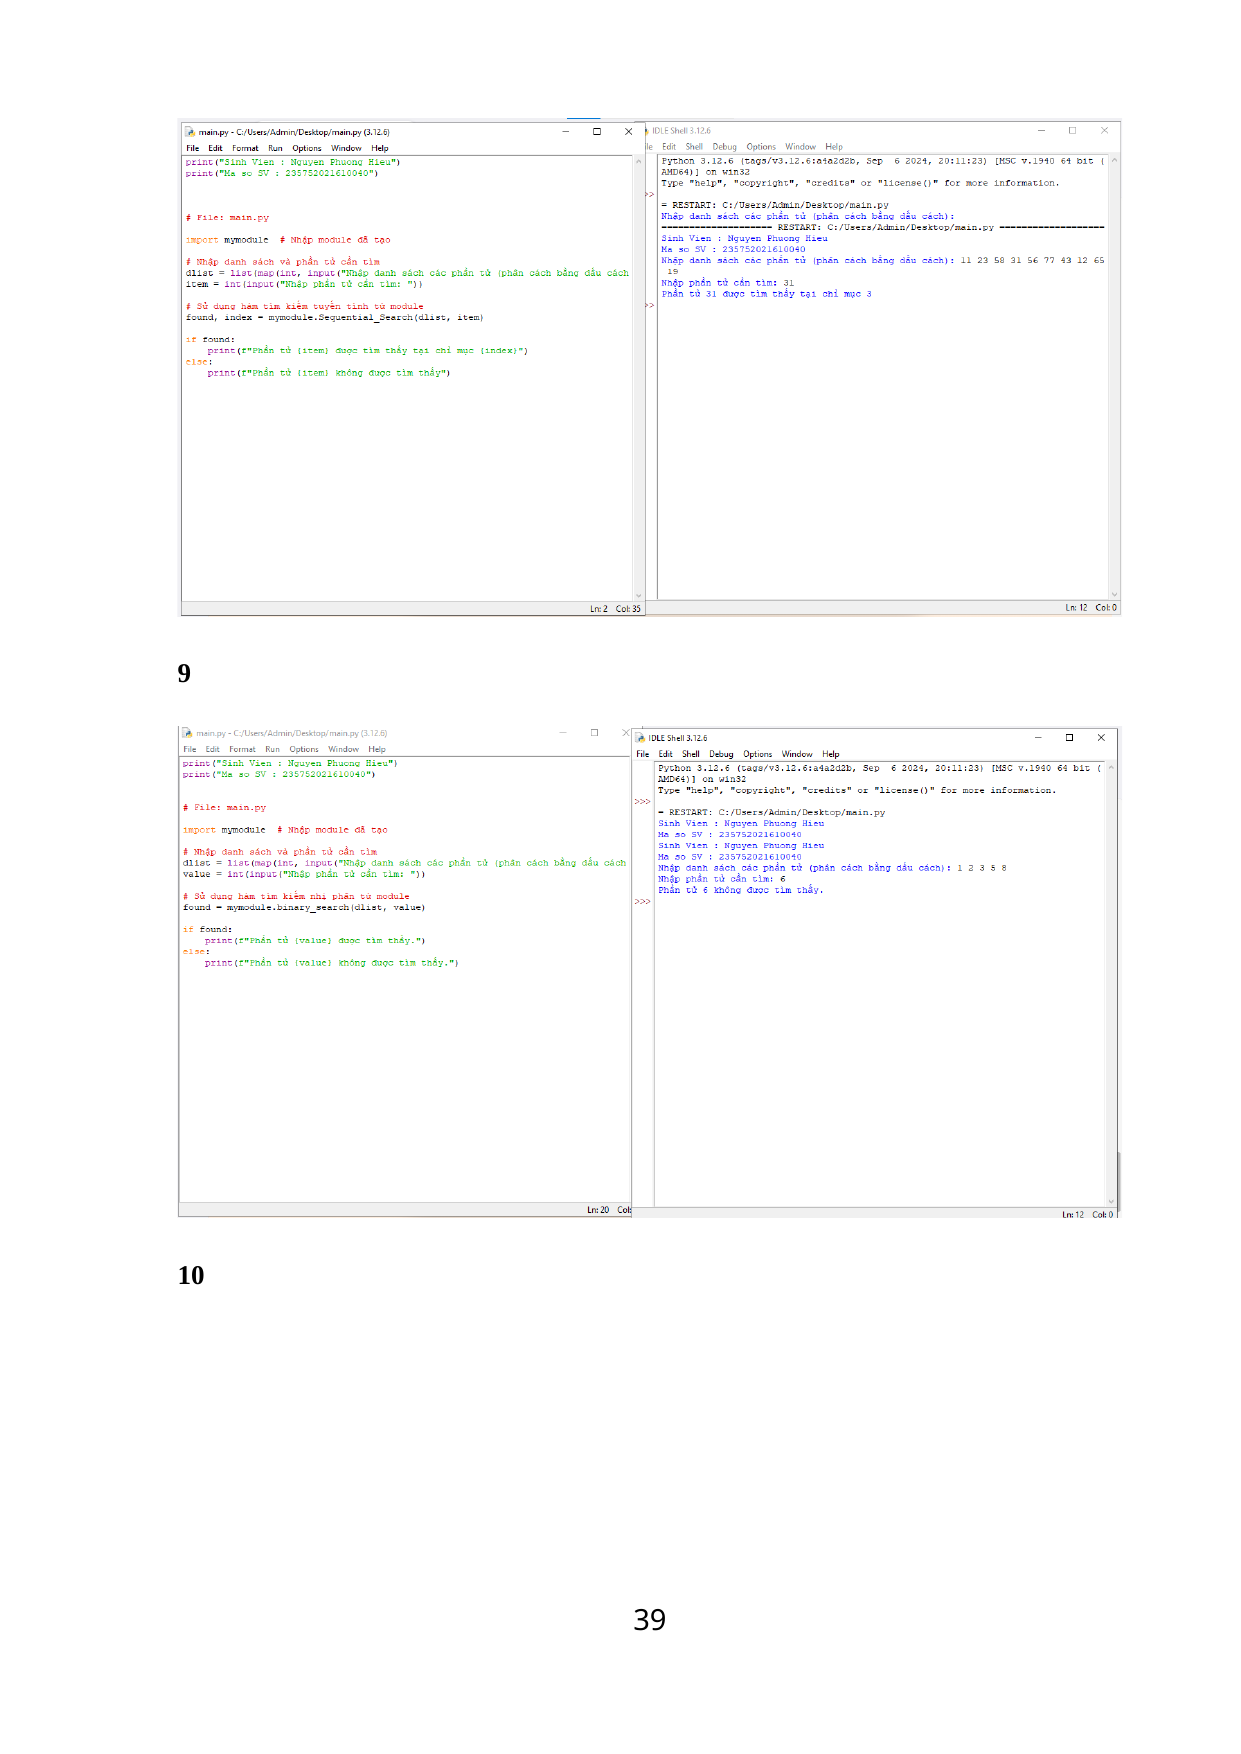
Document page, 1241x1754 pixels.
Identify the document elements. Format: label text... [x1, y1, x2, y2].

text 9 [177, 657, 1122, 688]
picture [177, 118, 1123, 617]
picture [177, 726, 1123, 1218]
text 10 [177, 1259, 1122, 1290]
